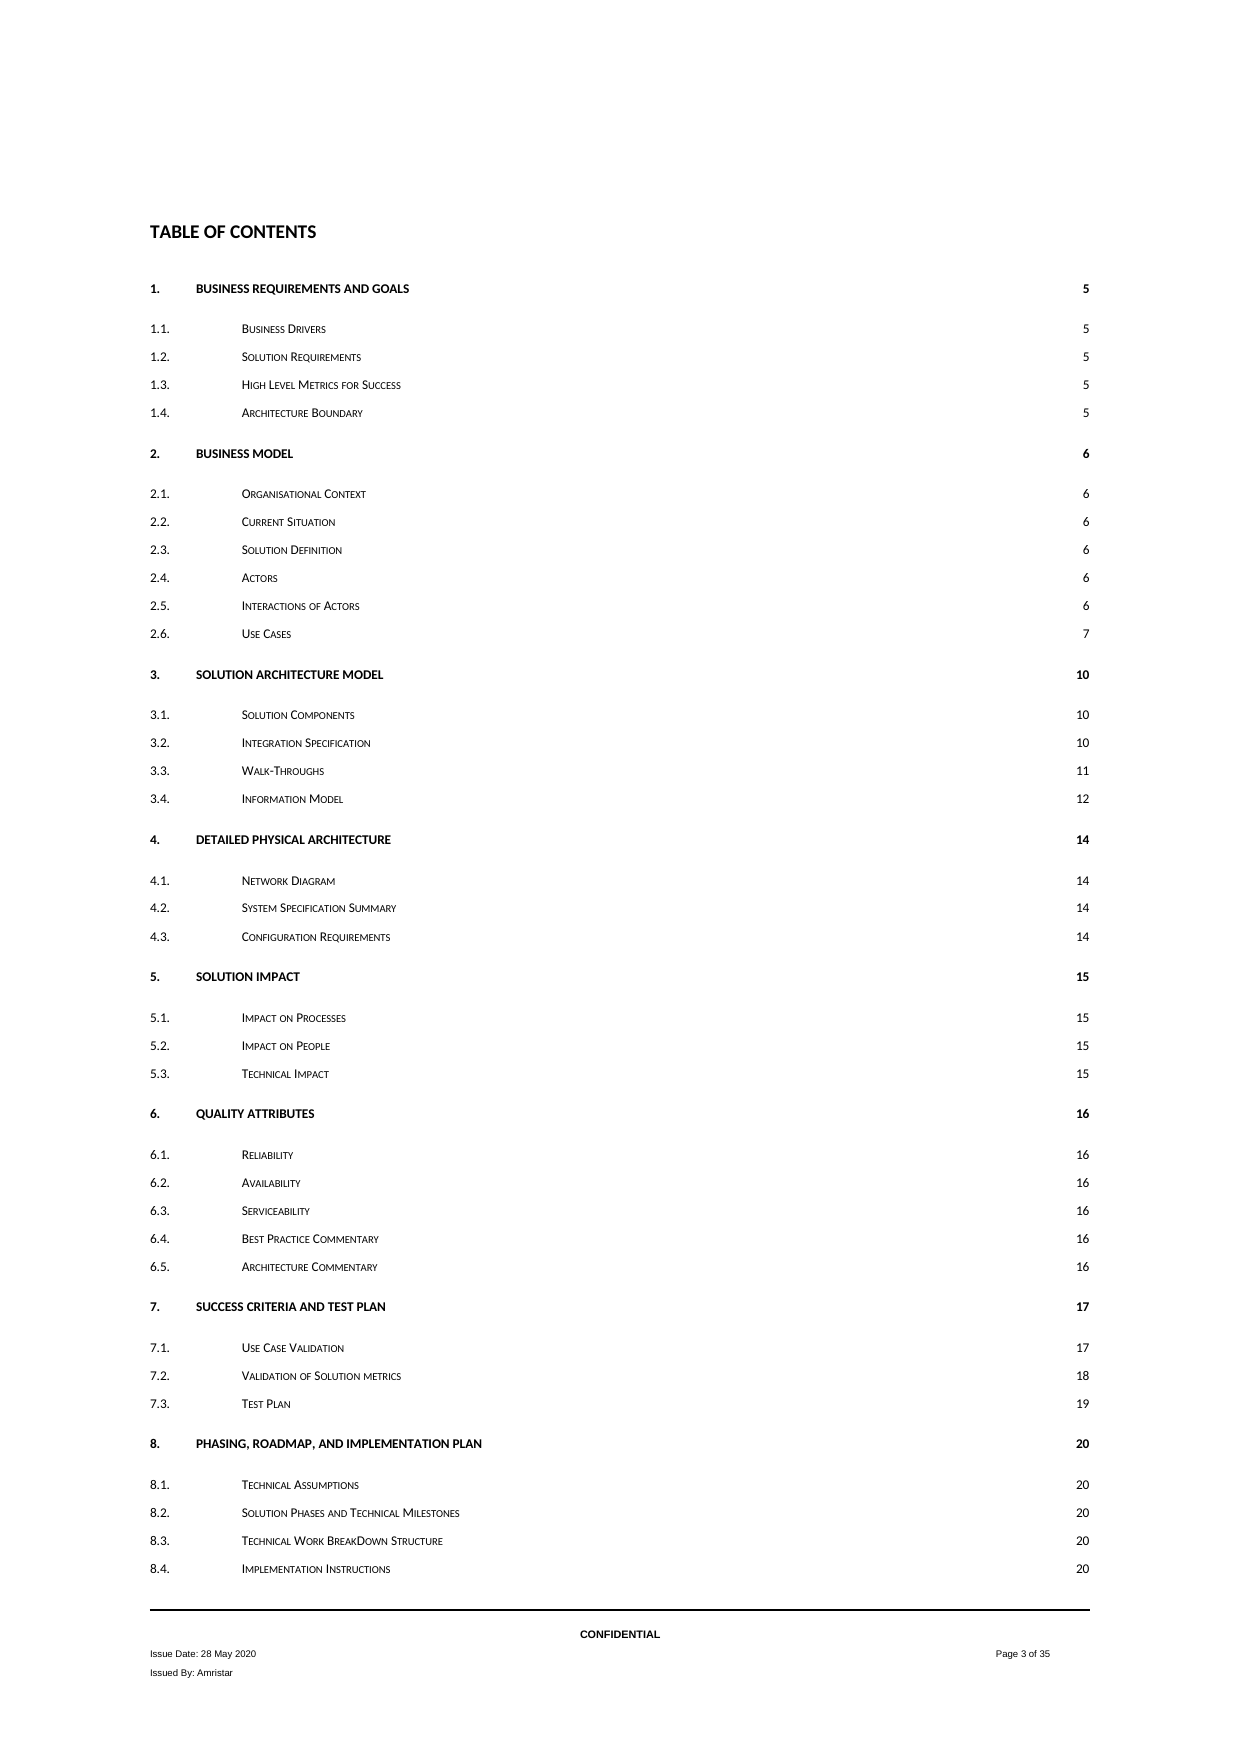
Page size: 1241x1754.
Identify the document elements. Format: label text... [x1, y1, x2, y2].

text TABLE OF CONTENTS [150, 202, 1090, 243]
